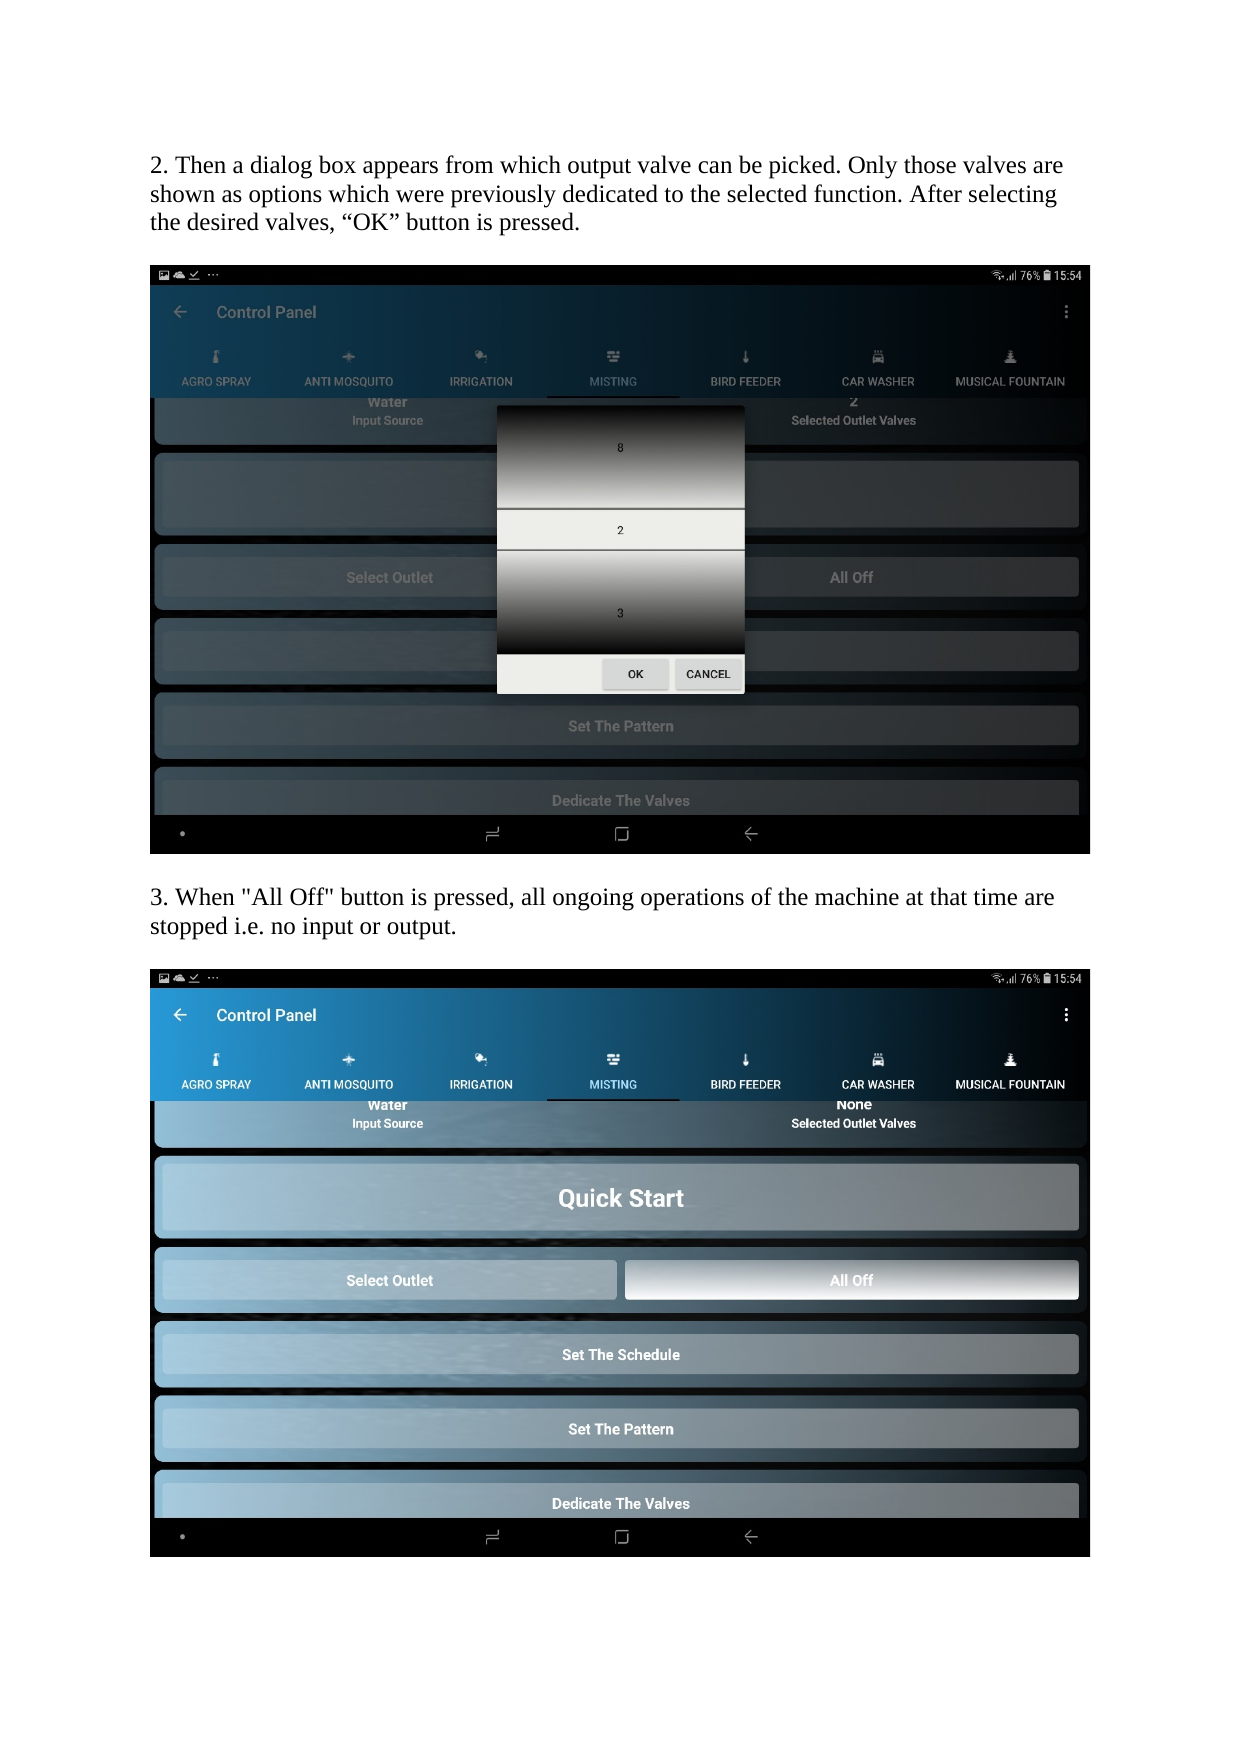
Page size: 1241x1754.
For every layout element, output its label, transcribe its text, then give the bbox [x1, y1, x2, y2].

picture [150, 265, 1091, 854]
text 3. When "All Off" button is pressed, all ongoing operations of the machine at that time are stopped i.e. no input or output. [150, 882, 1090, 940]
text 2. Then a dialog box appears from which output valve can be picked. Only those valves are shown as options which were previously dedicated to the selected function. After selecting the desired valves, “OK” button is pressed. [150, 150, 1090, 236]
picture [150, 969, 1091, 1557]
